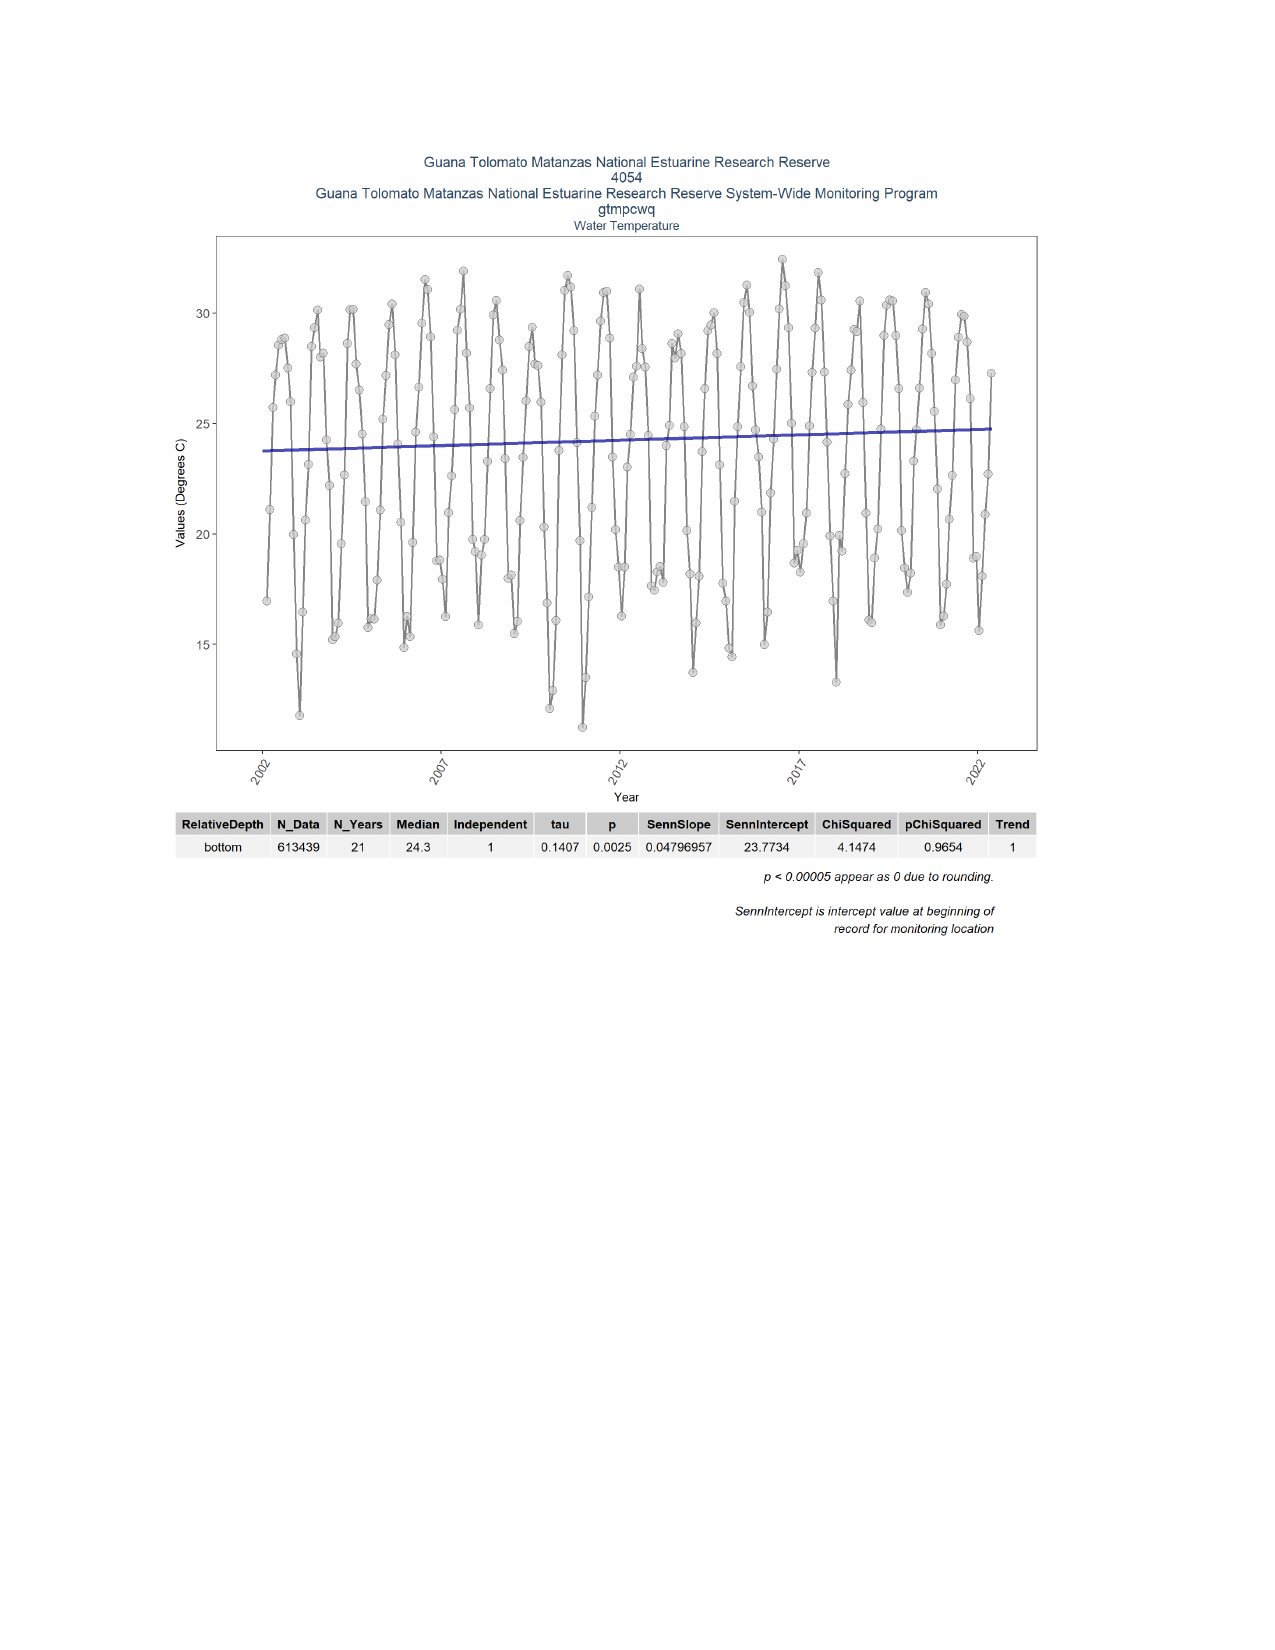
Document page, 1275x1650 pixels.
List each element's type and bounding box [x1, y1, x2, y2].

picture [168, 150, 1044, 938]
